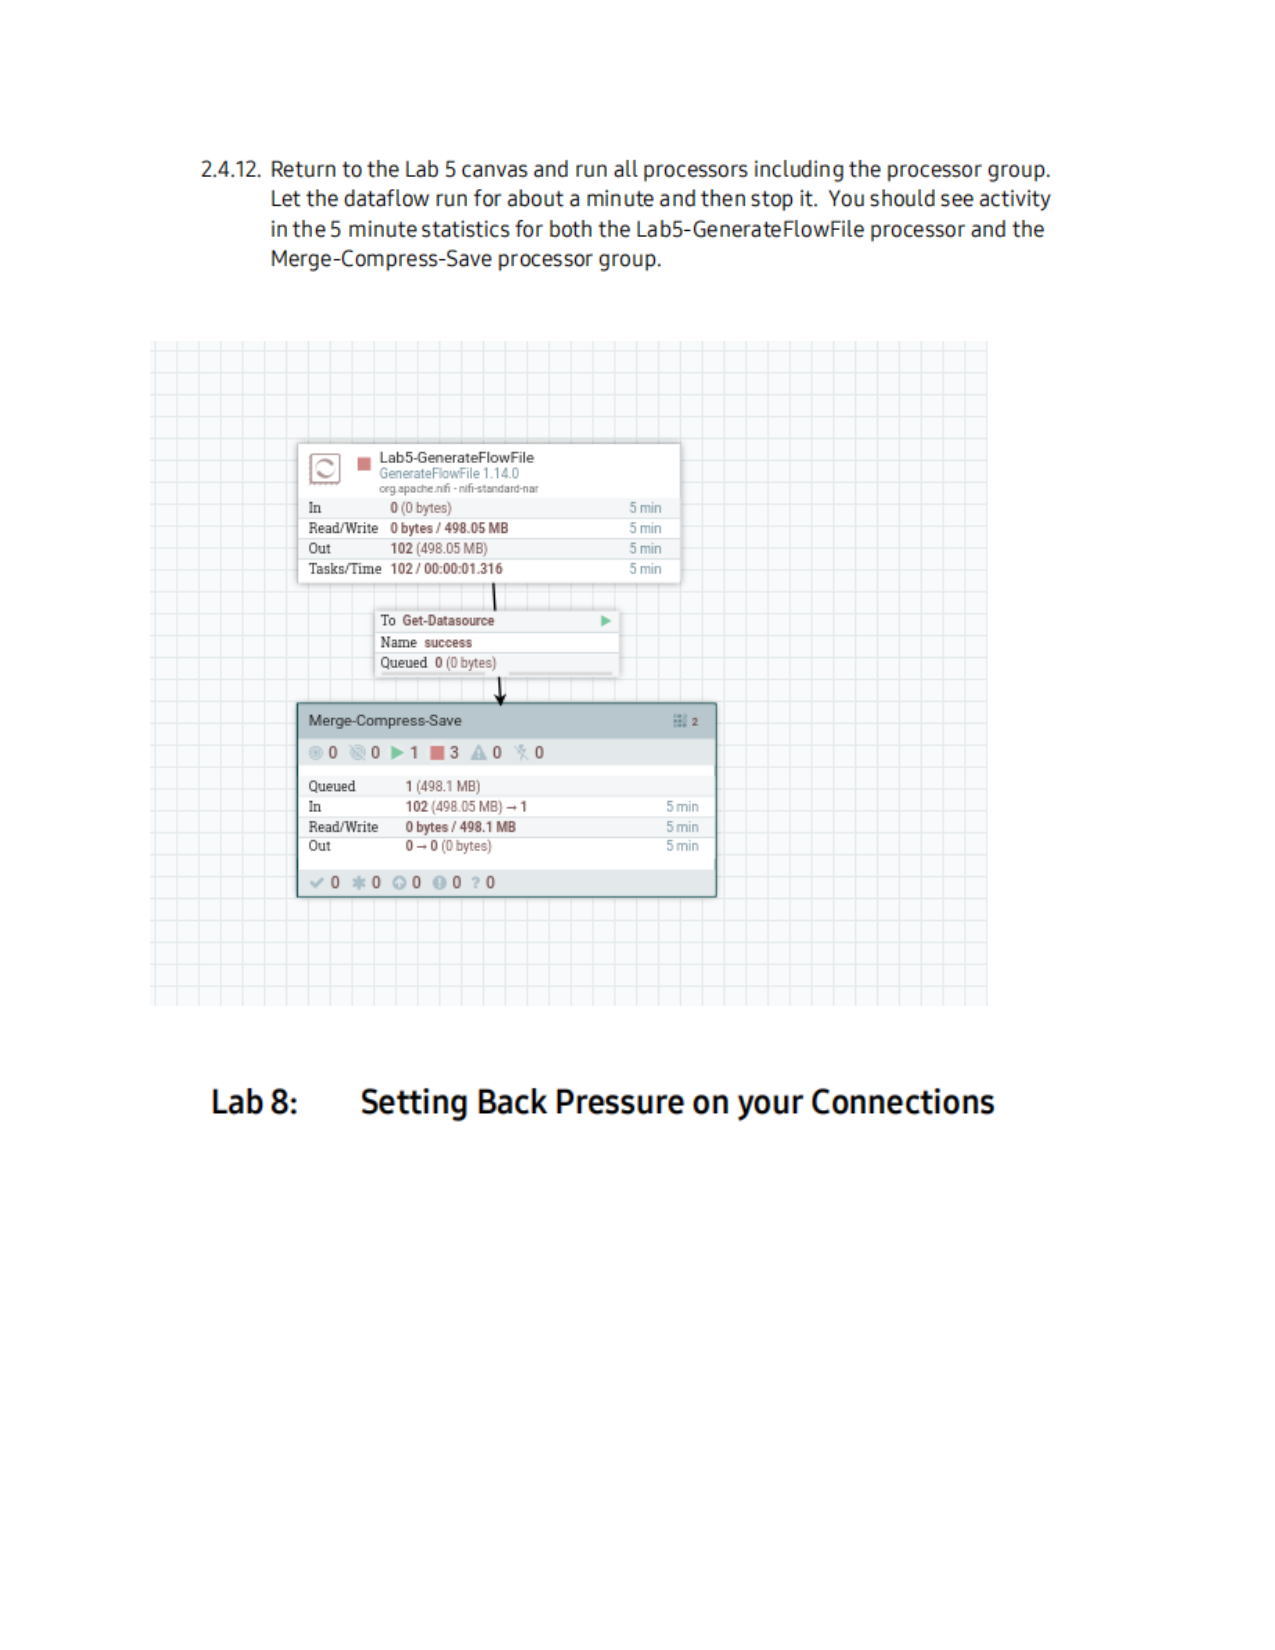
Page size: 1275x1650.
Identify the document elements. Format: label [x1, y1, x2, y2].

picture [150, 150, 1125, 276]
picture [150, 341, 988, 1006]
picture [150, 1071, 1016, 1128]
